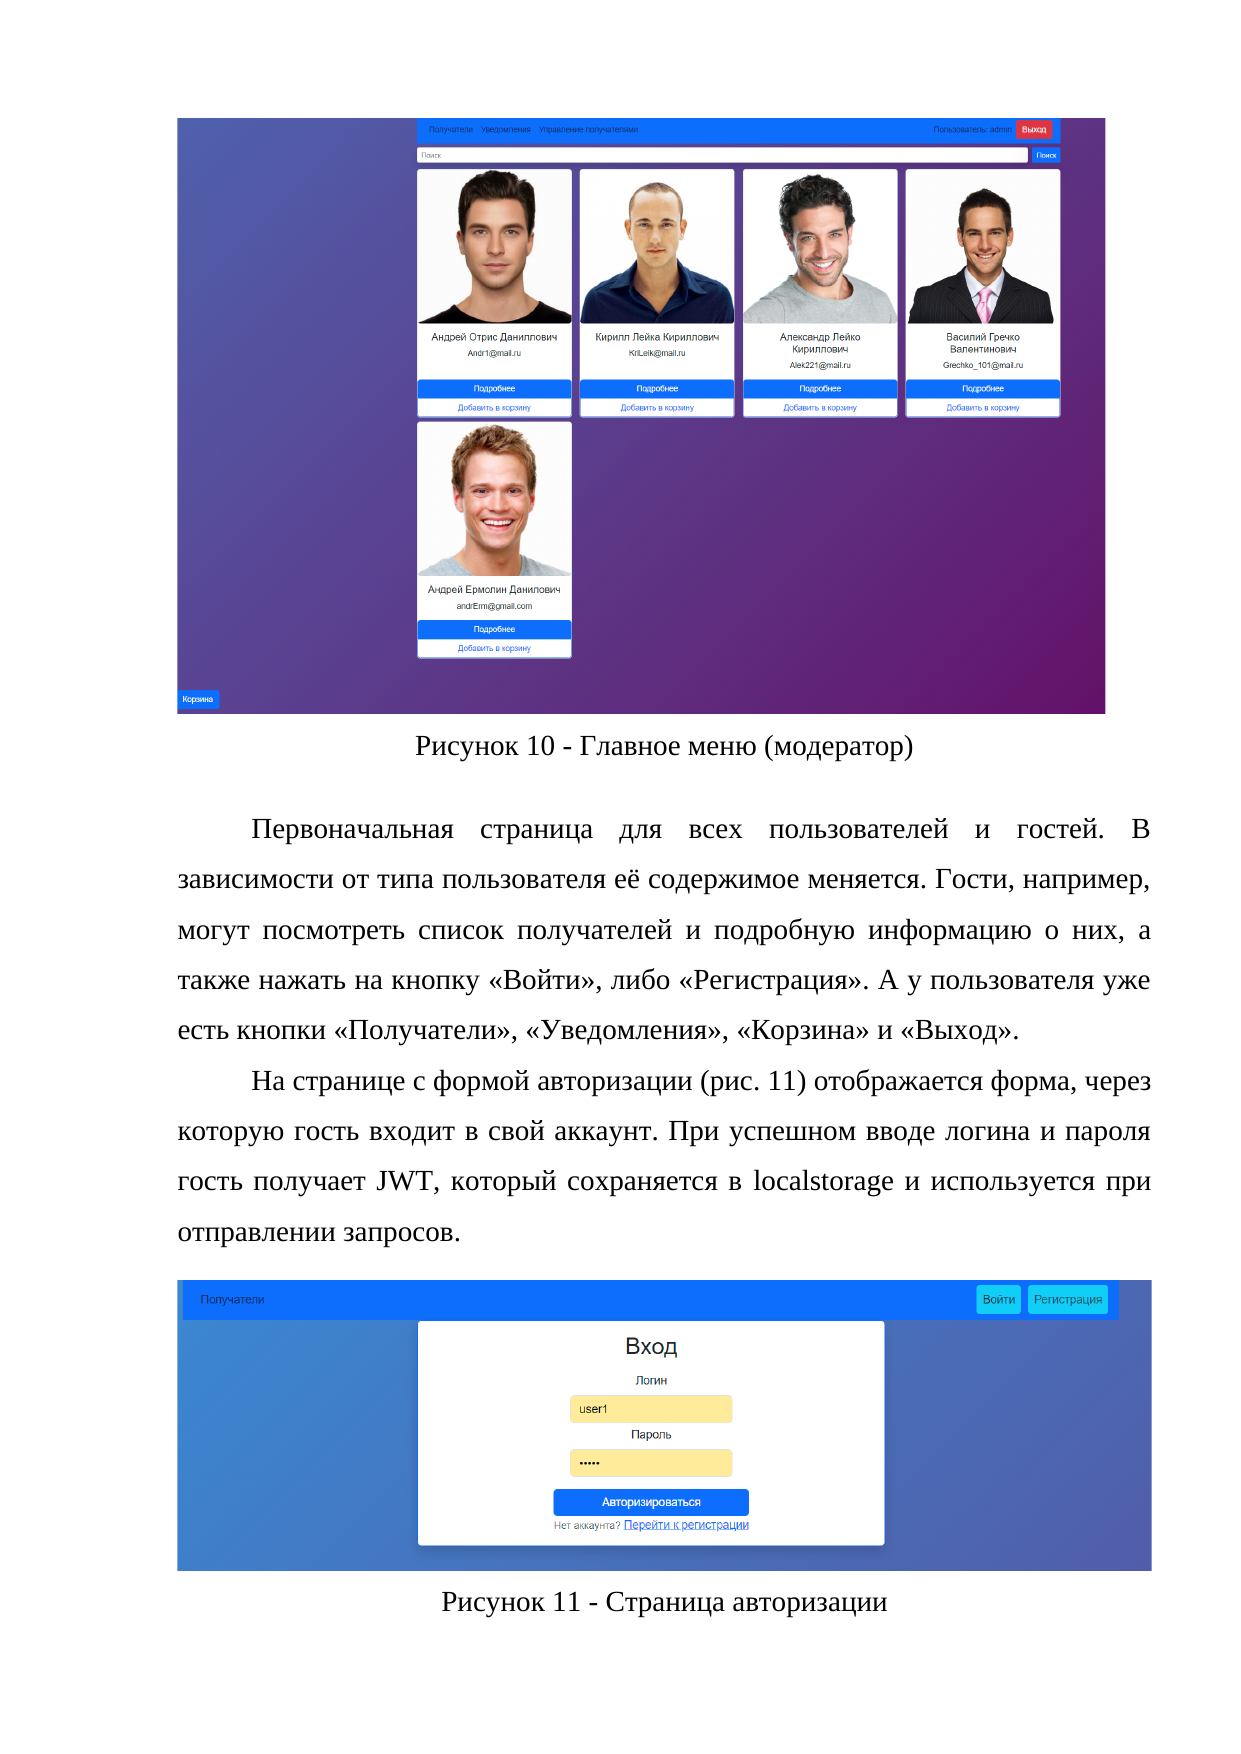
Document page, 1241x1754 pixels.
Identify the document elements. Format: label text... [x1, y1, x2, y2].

picture [177, 118, 1106, 714]
text Рисунок 10 - Главное меню (модератор) [177, 728, 1152, 761]
text Рисунок 11 - Страница авторизации [177, 1584, 1152, 1618]
picture [177, 1280, 1152, 1571]
text На странице с формой авторизации (рис. 11) отображается форма, через которую гость входит в свой аккаунт. При успешном вводе логина и пароля гость получает JWT, который сохраняется в localstorage и используется при отправлении запросов. [177, 1063, 1152, 1247]
text Первоначальная страница для всех пользователей и гостей. В зависимости от типа пользователя её содержимое меняется. Гости, например, могут посмотреть список получателей и подробную информацию о них, а также нажать на кнопку «Войти», либо «Регистрация». А у пользователя уже есть кнопки «Получатели», «Уведомления», «Корзина» и «Выход». [177, 811, 1152, 1046]
